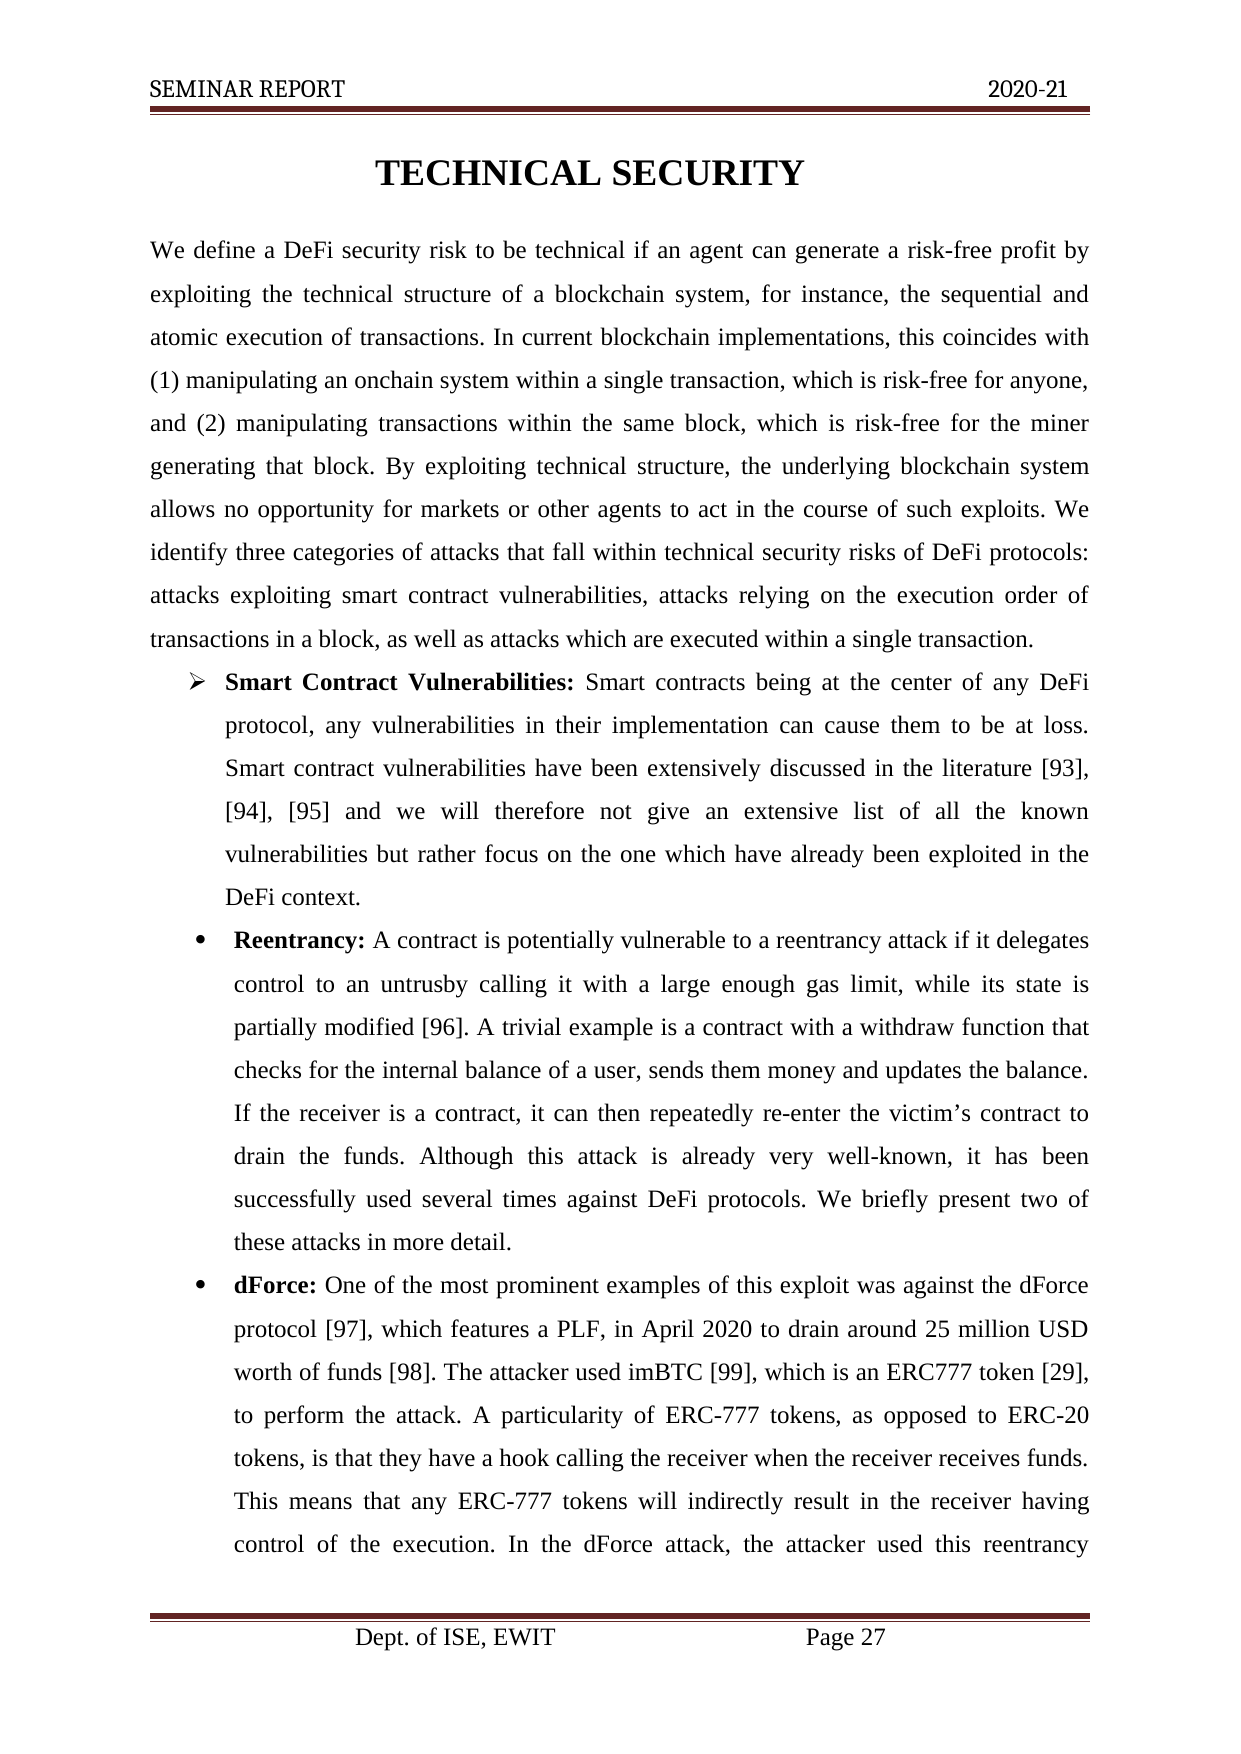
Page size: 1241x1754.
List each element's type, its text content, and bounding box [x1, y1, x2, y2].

text We define a DeFi security risk to be technical if an agent can generate a risk-free profit by exploiting the technical structure of a blockchain system, for instance, the sequential and atomic execution of transactions. In current blockchain implementations, this coincides with (1) manipulating an onchain system within a single transaction, which is risk-free for anyone, and (2) manipulating transactions within the same block, which is risk-free for the miner generating that block. By exploiting technical structure, the underlying blockchain system allows no opportunity for markets or other agents to act in the course of such exploits. We identify three categories of attacks that fall within technical security risks of DeFi protocols: attacks exploiting smart contract vulnerabilities, attacks relying on the execution order of transactions in a block, as well as attacks which are executed within a single transaction. [150, 236, 1090, 652]
list Smart Contract Vulnerabilities: Smart contracts being at the center of any DeFi protocol, any vulnerabilities in their implementation can cause them to be at loss. Smart contract vulnerabilities have been extensively discussed in the literature [93], [94], [95] and we will therefore not give an extensive list of all the known vulnerabilities but rather focus on the one which have already been exploited in the DeFi context. [187, 667, 1090, 911]
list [196, 1271, 1090, 1558]
list Reentrancy: A contract is potentially vulnerable to a reentrancy attack if it delegates control to an untrusby calling it with a large enough gas limit, while its state is partially modified [96]. A trivial example is a contract with a withdraw function that checks for the internal balance of a user, sends them money and updates the balance. If the receiver is a contract, it can then repeatedly re-enter the victim’s contract to drain the funds. Although this attack is already very well-known, it has been successfully used several times against DeFi protocols. We briefly present two of these attacks in more detail. [196, 926, 1090, 1256]
text TECHNICAL SECURITY [150, 150, 1090, 193]
